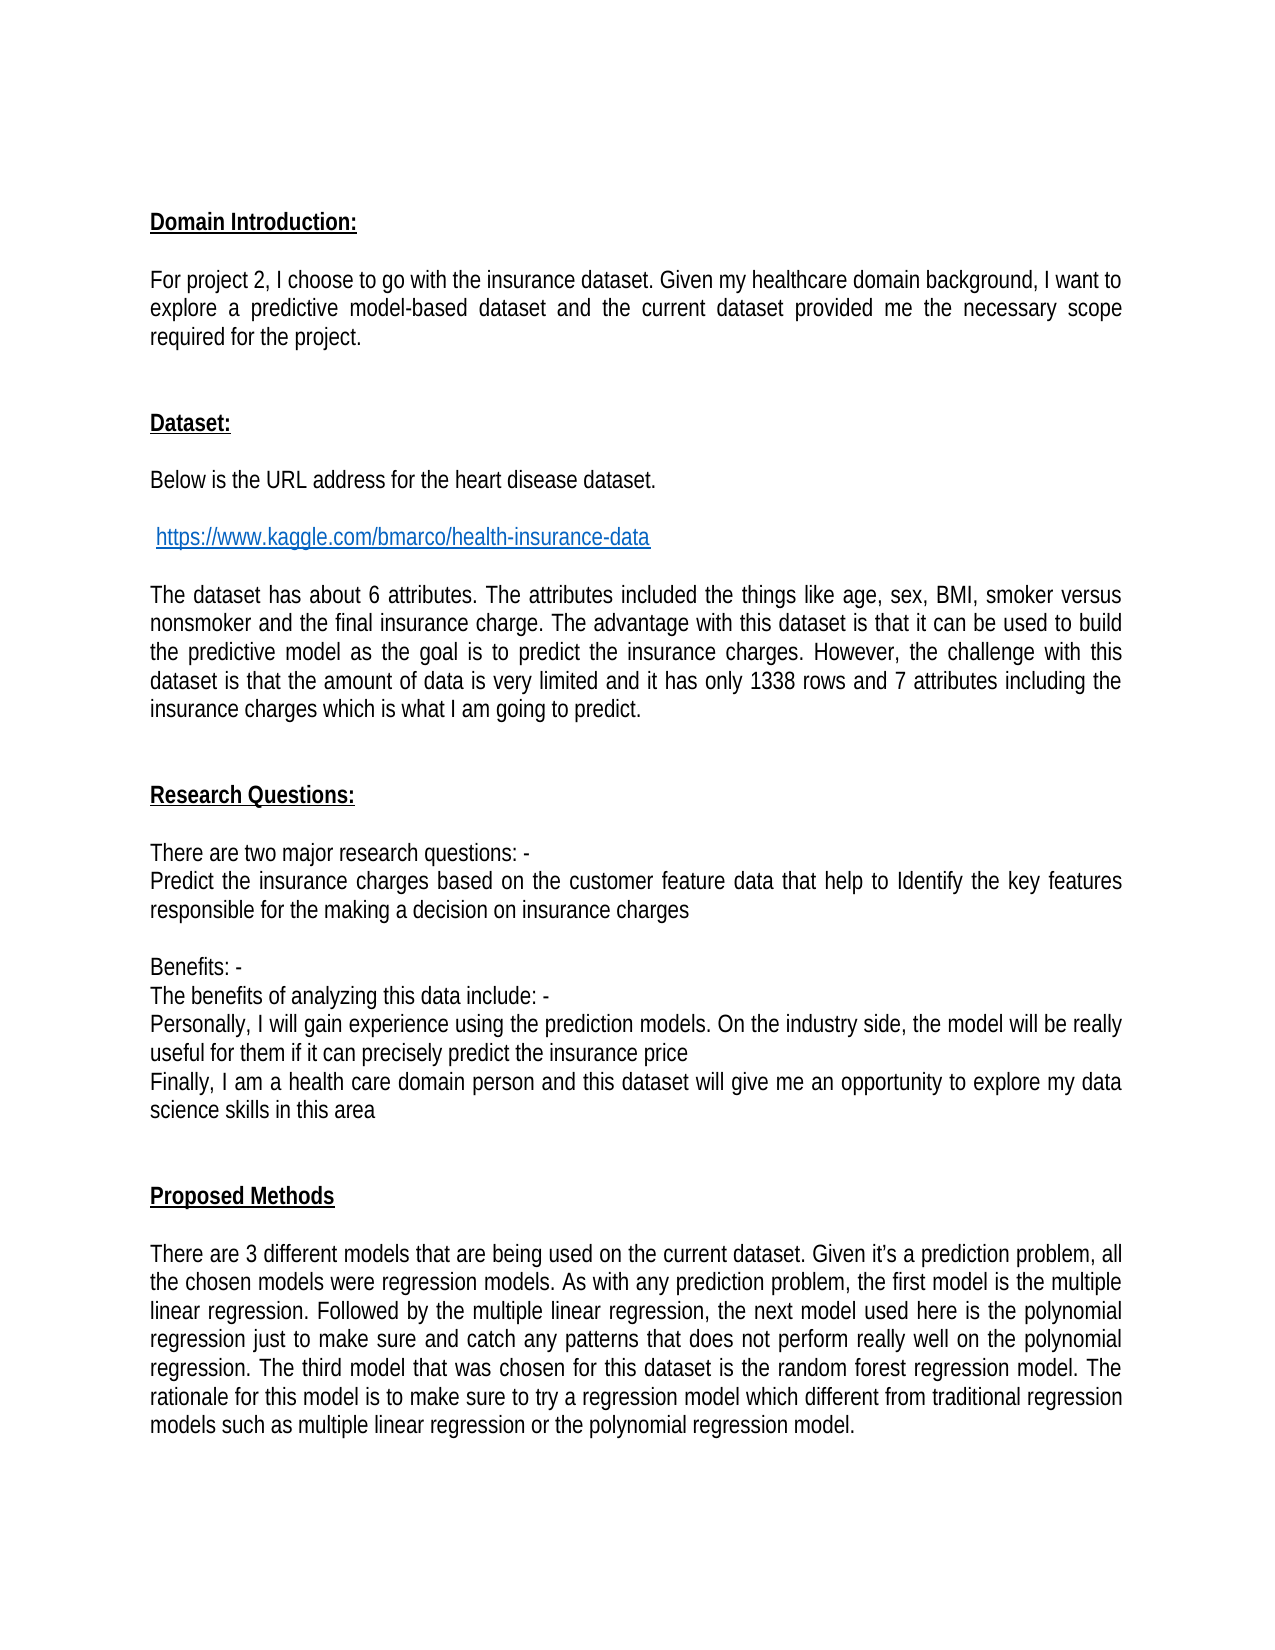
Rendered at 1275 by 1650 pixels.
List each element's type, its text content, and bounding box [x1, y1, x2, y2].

text There are two major research questions: - [150, 837, 1125, 866]
text Dataset: [150, 408, 1125, 436]
text Research Questions: [150, 780, 1125, 809]
text Proposed Methods [150, 1181, 1125, 1210]
text Finally, I am a health care domain person and this dataset will give me an opportunity to explore my data science skills in this area [150, 1067, 1125, 1124]
text Personally, I will gain experience using the prediction models. On the industry side, the model will be really useful for them if it can precisely predict the insurance price [150, 1009, 1125, 1067]
text https://www.kaggle.com/bmarco/health-insurance-data [150, 522, 1125, 551]
text Predict the insurance charges based on the customer feature data that help to Identify the key features responsible for the making a decision on insurance charges [150, 866, 1125, 923]
text Below is the URL address for the heart disease dataset. [150, 465, 1125, 494]
text Domain Introduction: [150, 207, 1125, 236]
text Benefits: - [150, 952, 1125, 981]
text There are 3 different models that are being used on the current dataset. Given it’s a prediction problem, all the chosen models were regression models. As with any prediction problem, the first model is the multiple linear regression. Followed by the multiple linear regression, the next model used here is the polynomial regression just to make sure and catch any patterns that does not perform really well on the polynomial regression. The third model that was chosen for this dataset is the random forest regression model. The rationale for this model is to make sure to try a regression model which different from traditional regression models such as multiple linear regression or the polynomial regression model. [150, 1238, 1125, 1439]
text The dataset has about 6 attributes. The attributes included the things like age, sex, BMI, smoker versus nonsmoker and the final insurance charge. The advantage with this dataset is that it can be used to build the predictive model as the goal is to predict the insurance charges. However, the challenge with this dataset is that the amount of data is very limited and it has only 1338 rows and 7 attributes including the insurance charges which is what I am going to predict. [150, 580, 1125, 723]
text The benefits of analyzing this data include: - [150, 981, 1125, 1009]
text For project 2, I choose to go with the insurance dataset. Given my healthcare domain background, I want to explore a predictive model-based dataset and the current dataset provided me the necessary scope required for the project. [150, 264, 1125, 351]
